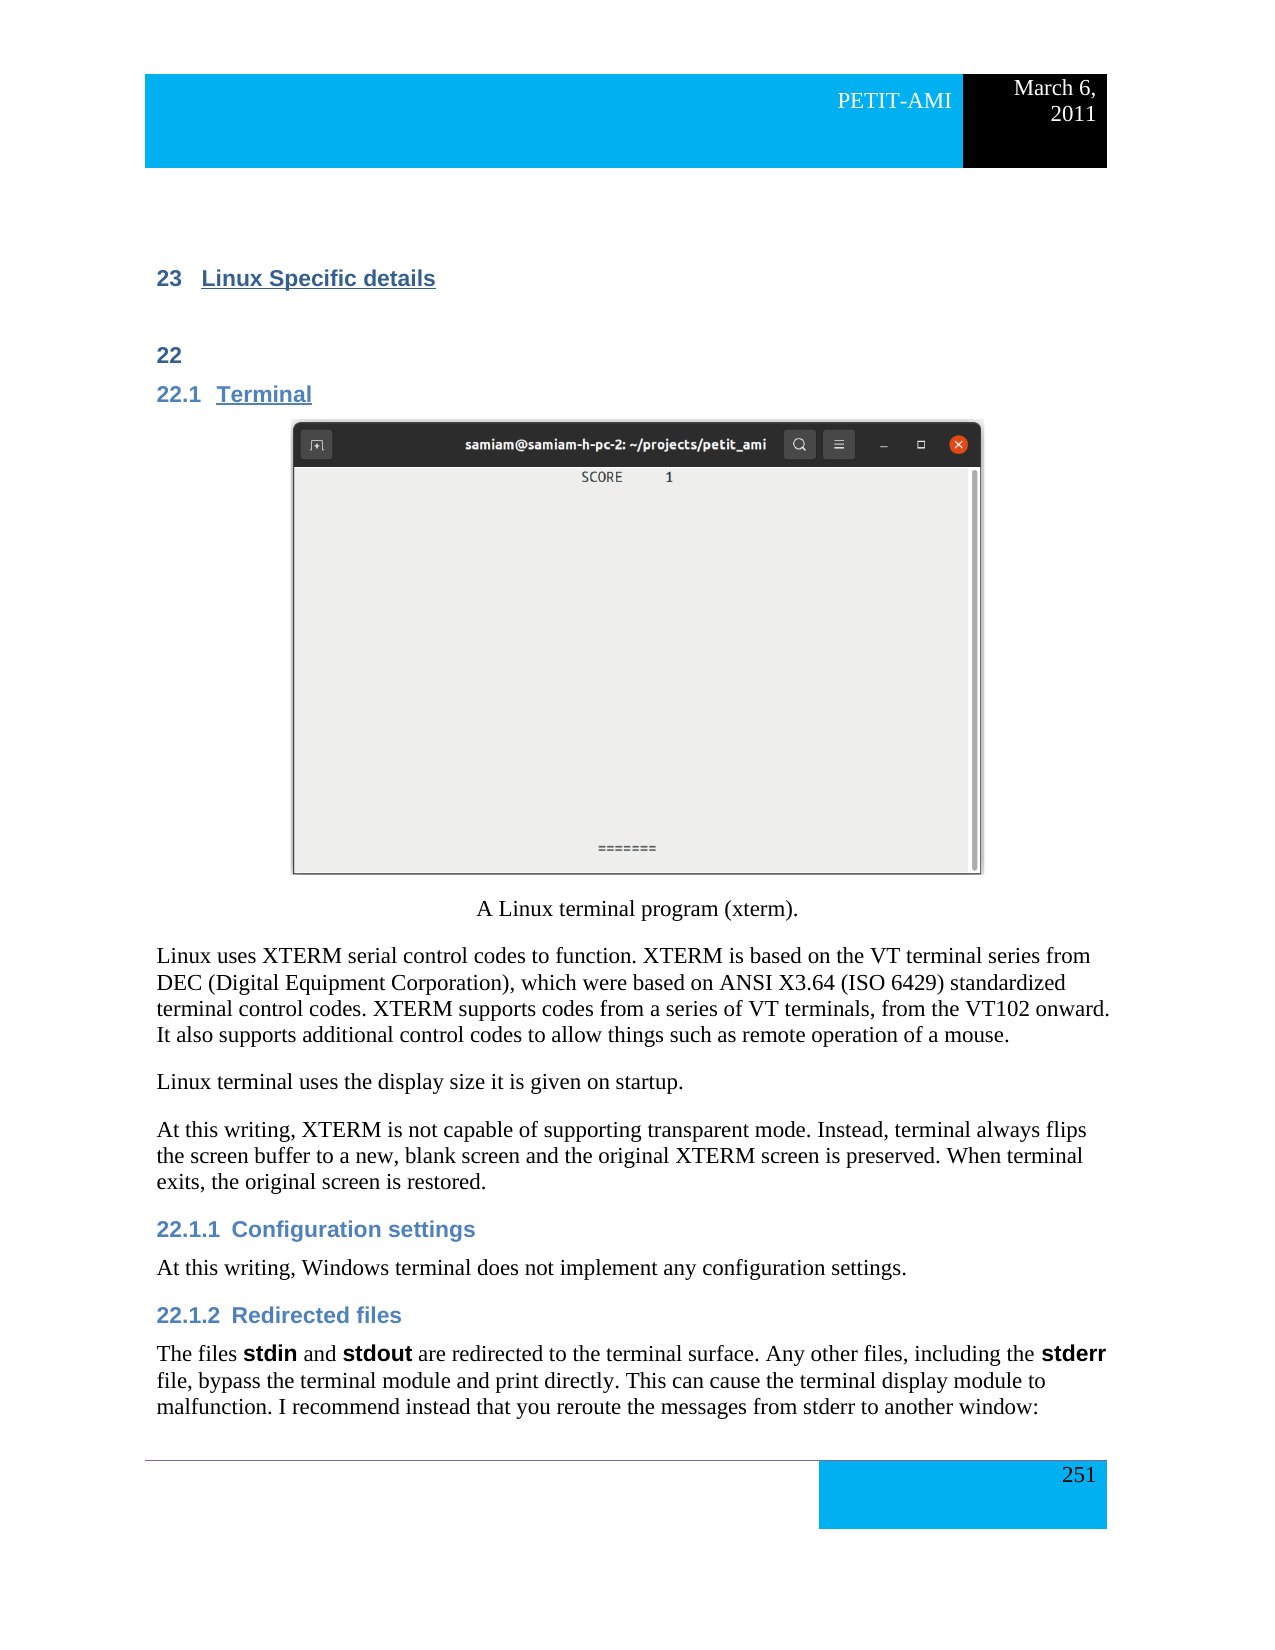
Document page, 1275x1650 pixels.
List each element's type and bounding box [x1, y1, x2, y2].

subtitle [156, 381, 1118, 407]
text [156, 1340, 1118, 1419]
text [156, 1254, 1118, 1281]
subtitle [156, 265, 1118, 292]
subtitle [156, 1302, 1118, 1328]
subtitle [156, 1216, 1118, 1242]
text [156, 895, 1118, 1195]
picture [290, 419, 985, 875]
